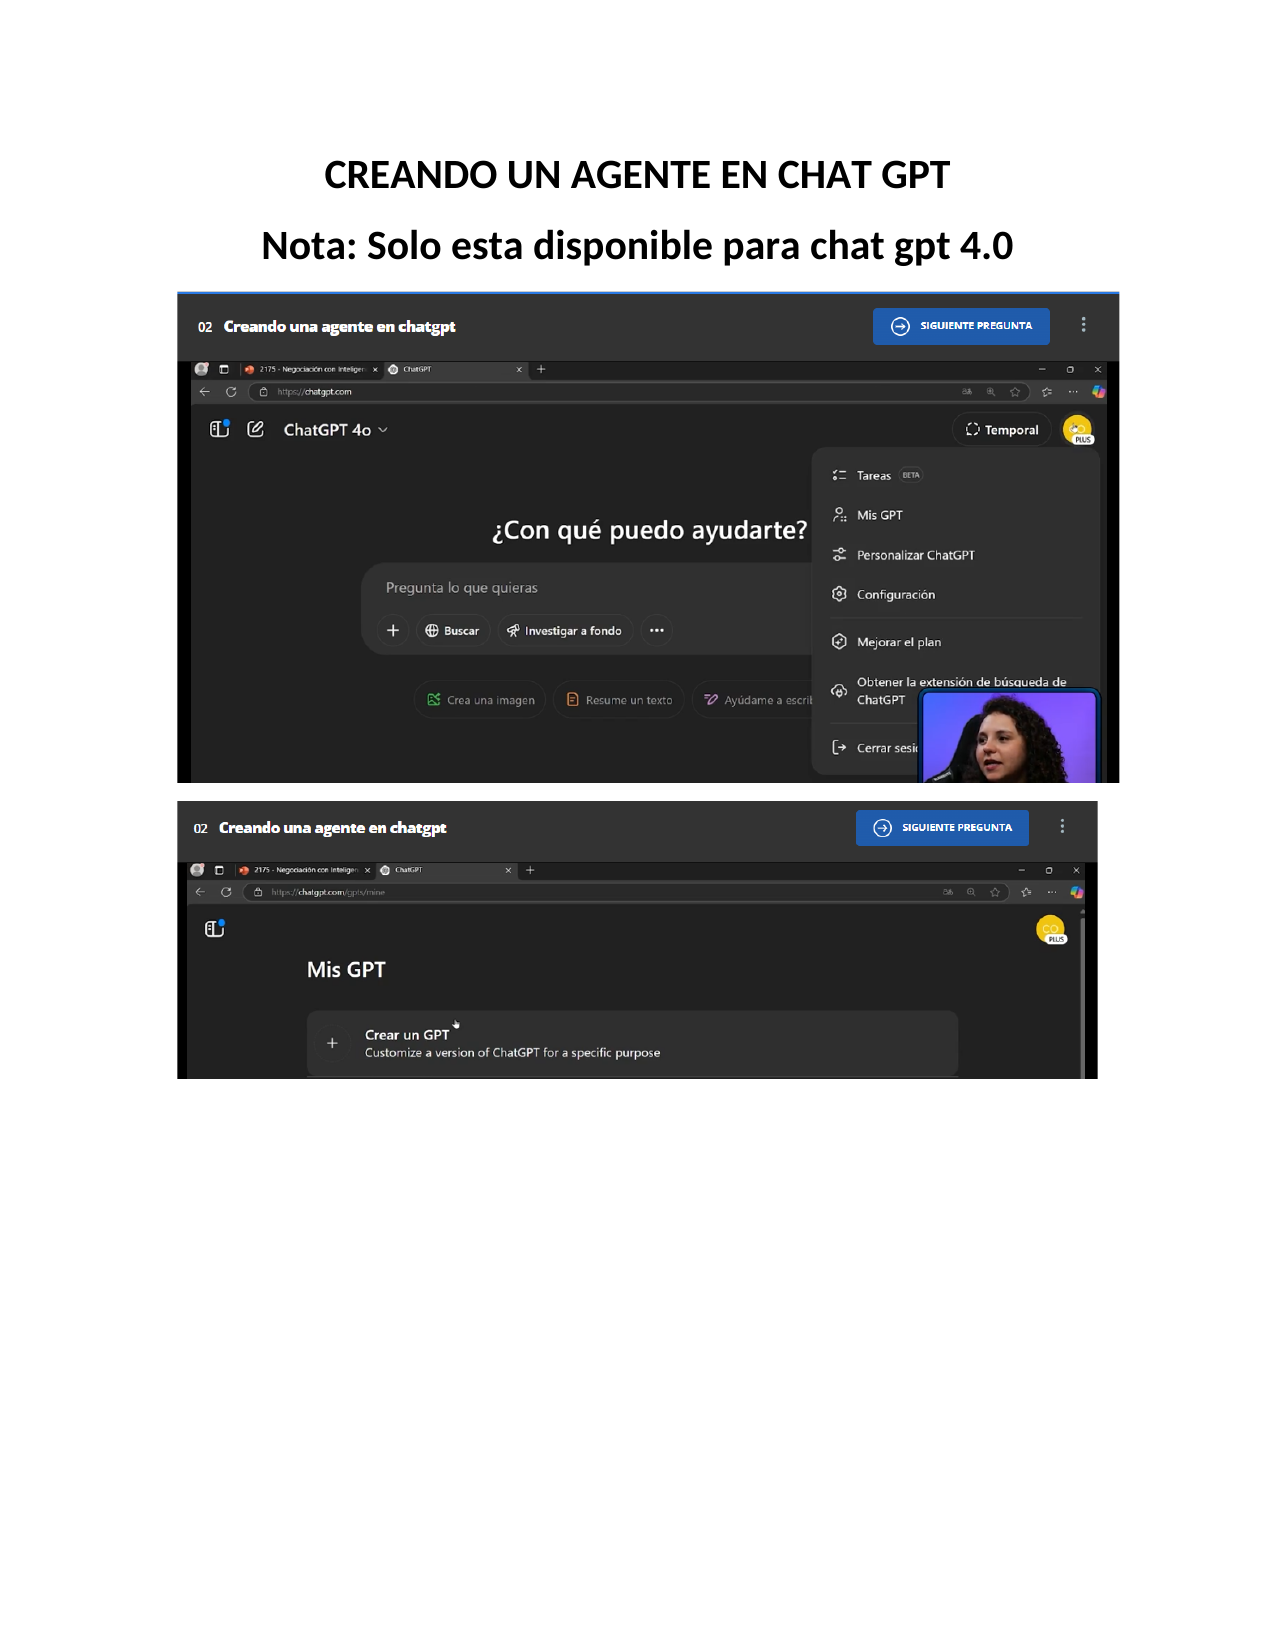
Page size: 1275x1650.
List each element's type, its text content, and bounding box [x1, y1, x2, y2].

picture [177, 801, 1098, 1079]
picture [177, 290, 1120, 783]
text CREANDO UN AGENTE EN CHAT GPT [177, 148, 1098, 198]
text Nota: Solo esta disponible para chat gpt 4.0 [177, 219, 1098, 270]
